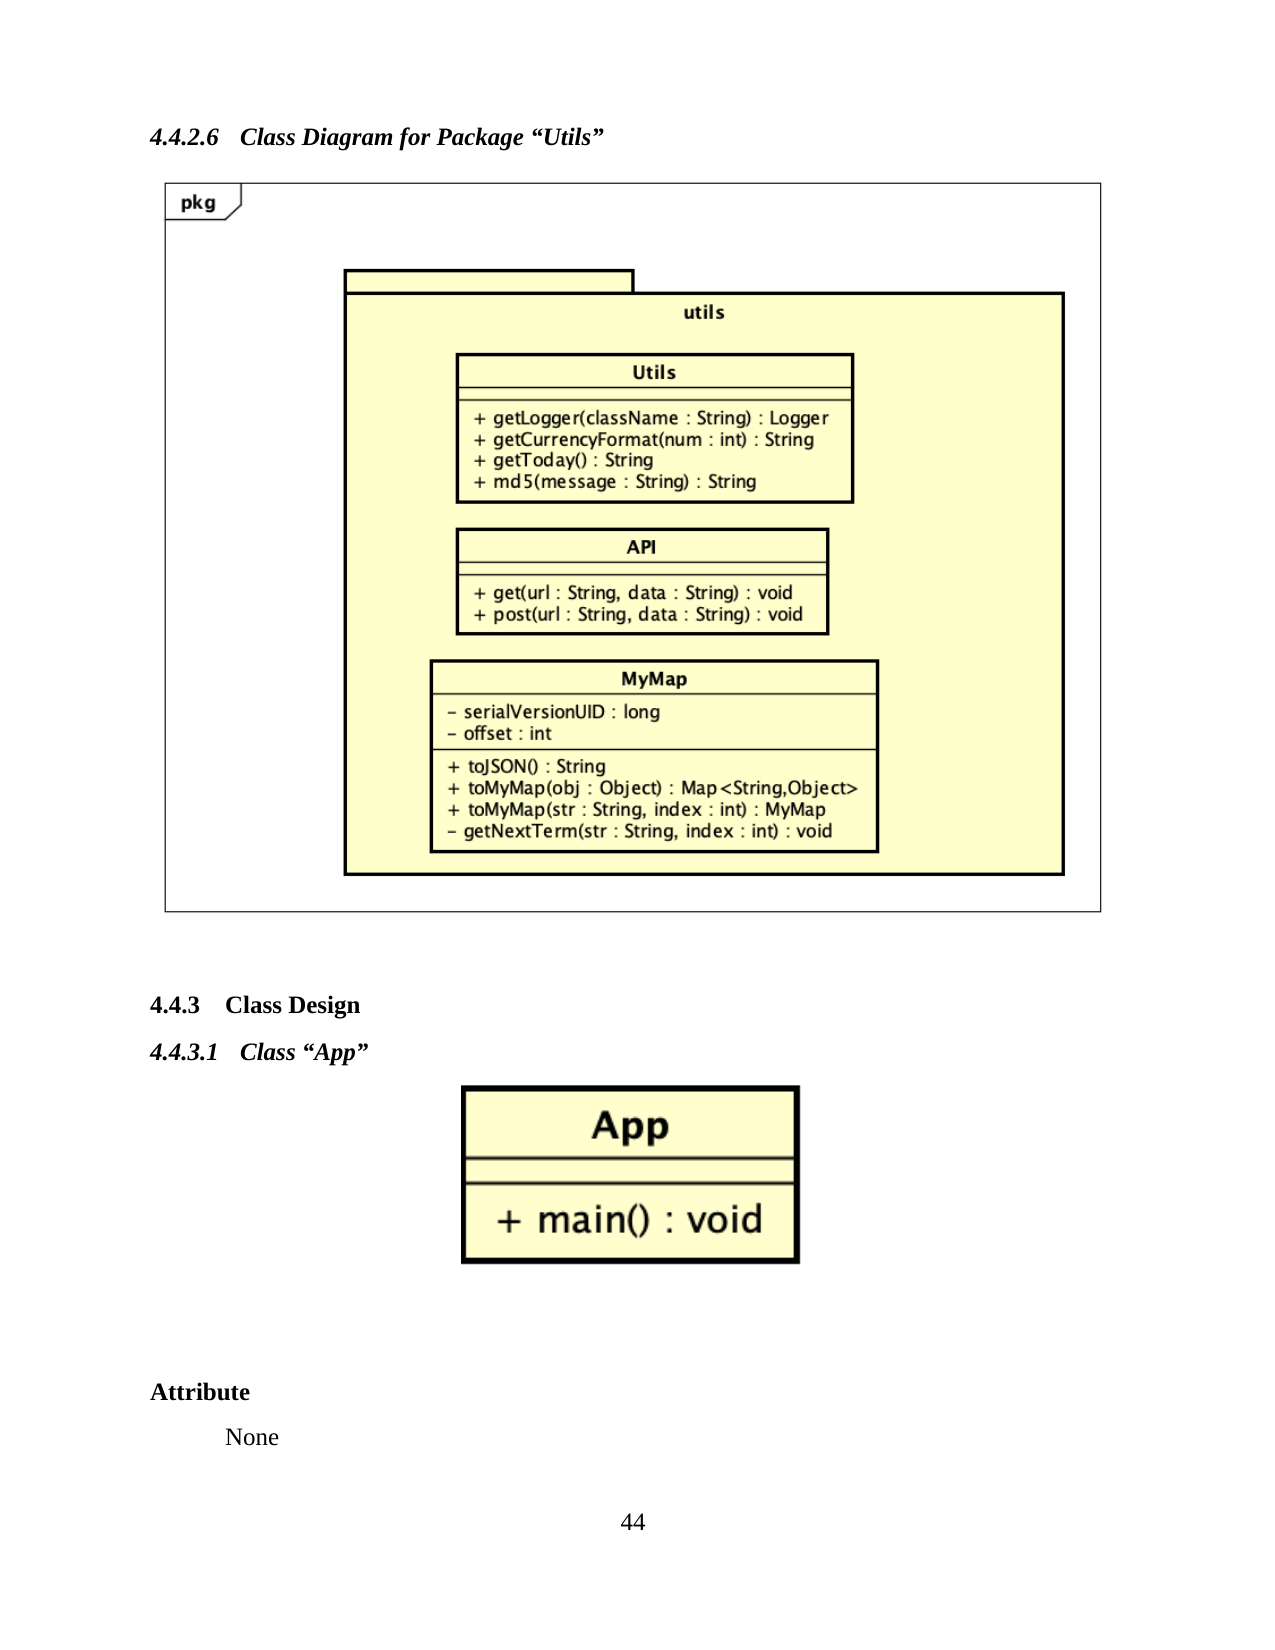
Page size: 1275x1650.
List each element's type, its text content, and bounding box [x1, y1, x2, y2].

picture [461, 1084, 805, 1269]
subtitle Class “App” [150, 1037, 1116, 1066]
subtitle Class Design [150, 990, 1116, 1019]
subtitle Class Diagram for Package “Utils” [150, 122, 1116, 151]
text None [150, 1422, 1116, 1451]
text Attribute [150, 1377, 1116, 1405]
picture [150, 168, 1116, 926]
